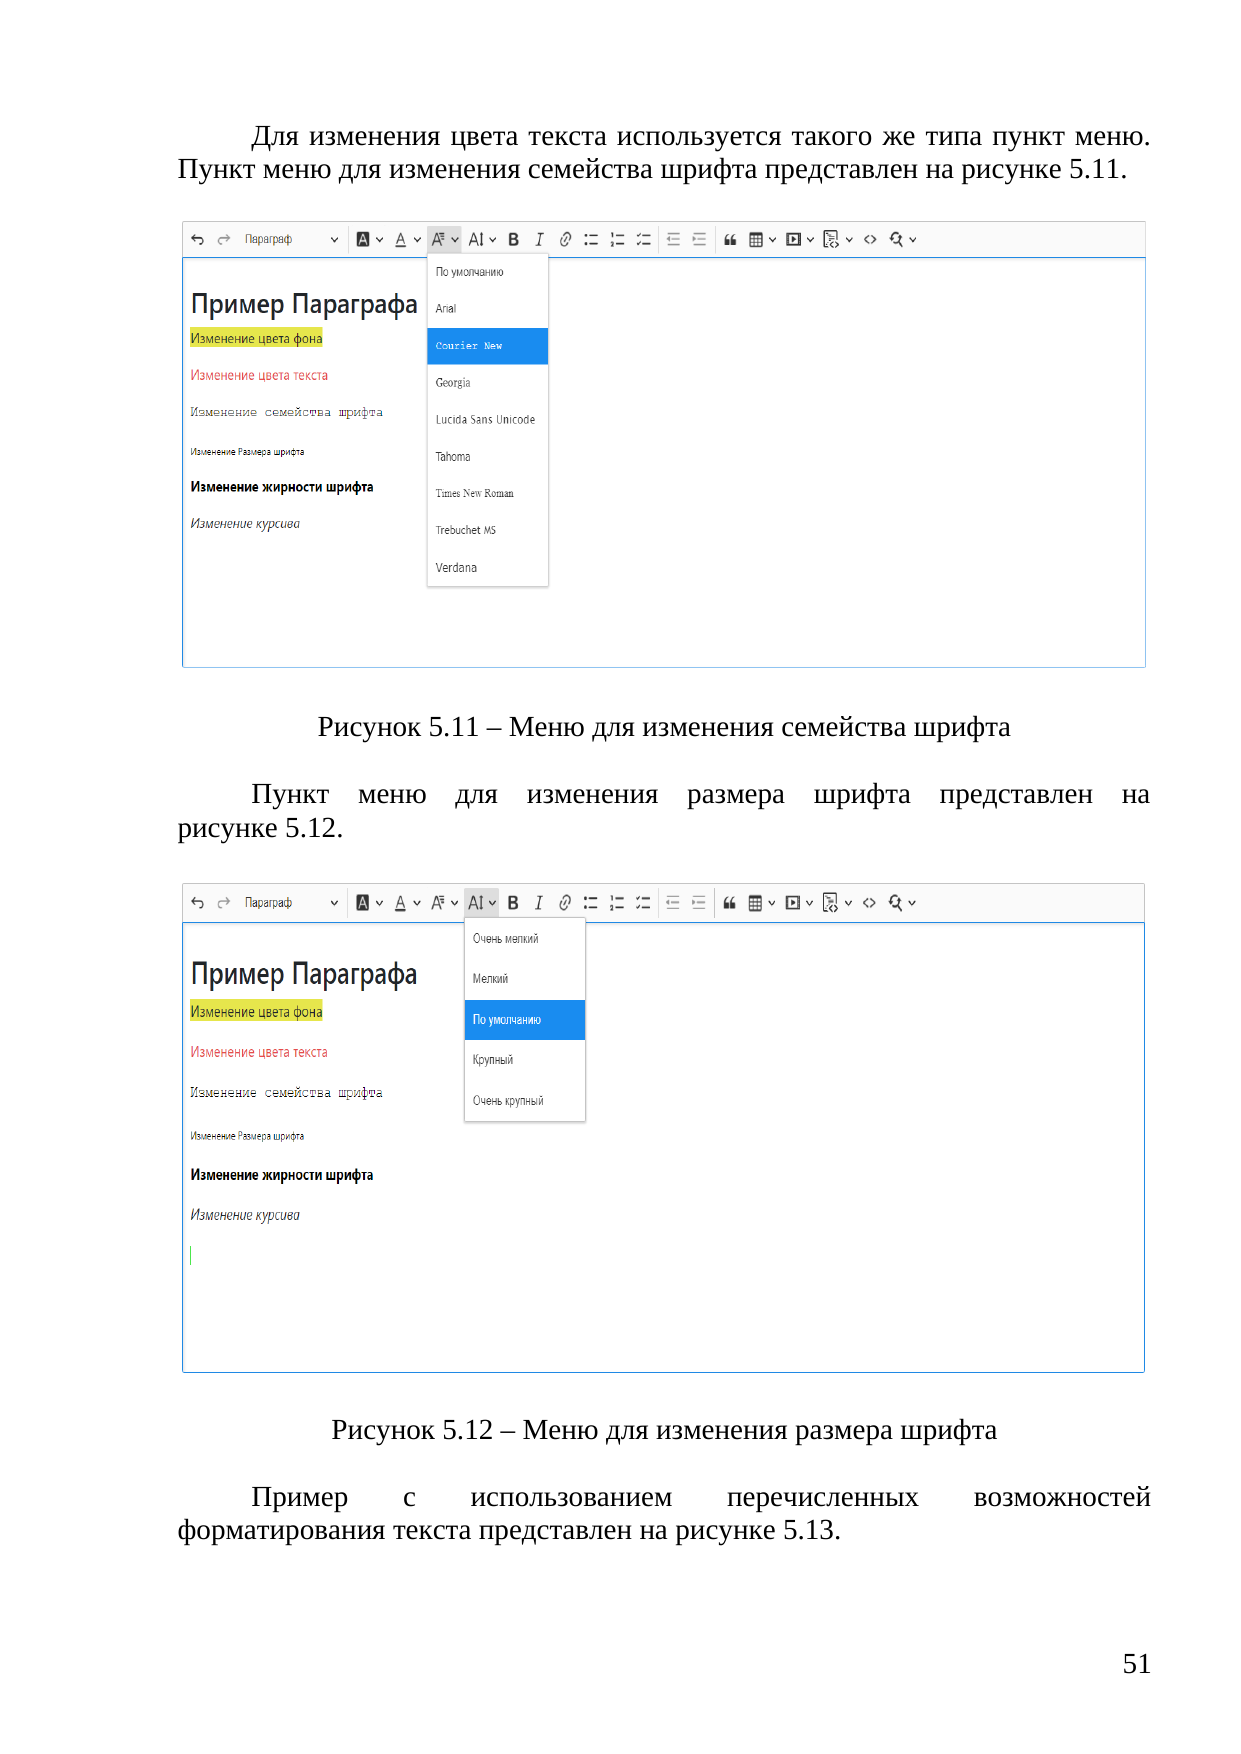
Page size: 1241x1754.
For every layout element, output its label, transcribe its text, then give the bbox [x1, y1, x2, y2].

picture [177, 218, 1152, 676]
text Пункт меню для изменения размера шрифта представлен на рисунке 5.12. [177, 776, 1152, 843]
text Пример с использованием перечисленных возможностей форматирования текста представлен на рисунке 5.13. [177, 1479, 1152, 1546]
text Рисунок 5.12 – Меню для изменения размера шрифта [177, 1412, 1152, 1445]
text Рисунок 5.11 – Меню для изменения семейства шрифта [177, 709, 1152, 743]
text Для изменения цвета текста используется такого же типа пункт меню. Пункт меню для изменения семейства шрифта представлен на рисунке 5.11. [177, 118, 1152, 185]
picture [177, 877, 1152, 1379]
